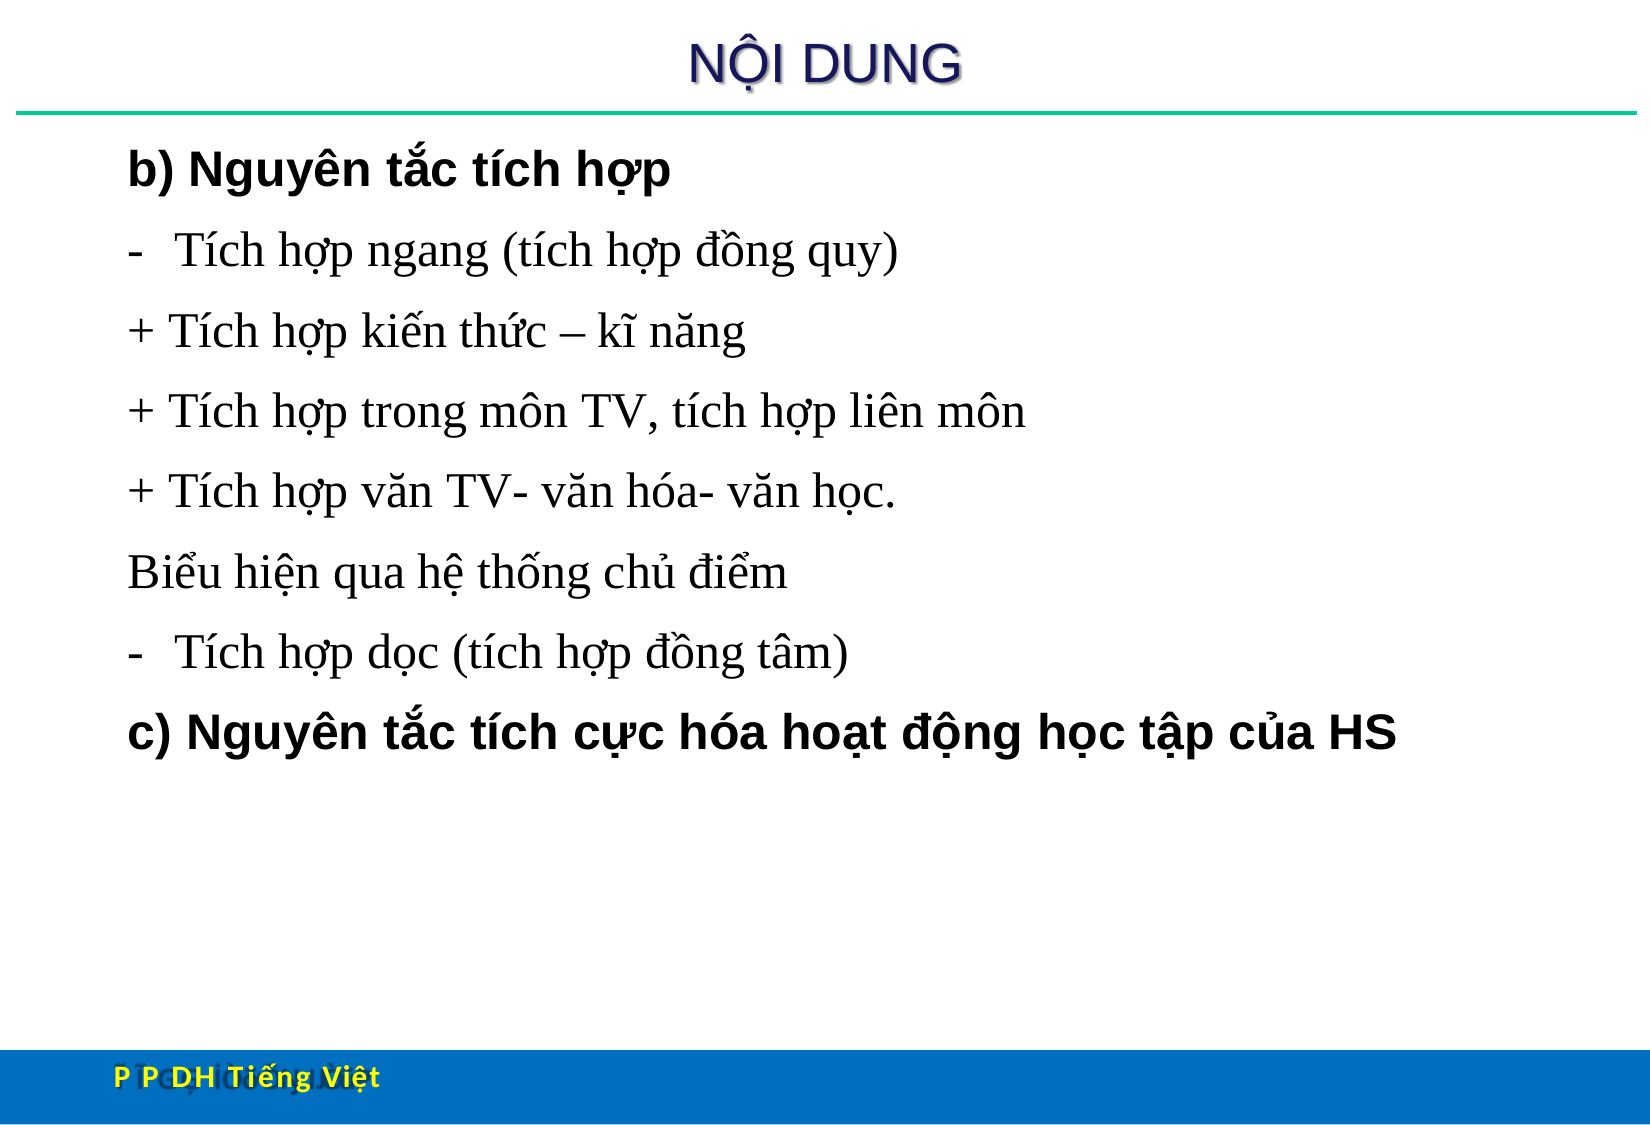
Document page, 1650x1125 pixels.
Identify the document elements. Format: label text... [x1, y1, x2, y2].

text - Tích hợp ngang (tích hợp đồng quy) + Tích hợp kiến thức – kĩ năng [127, 220, 911, 358]
text + Tích hợp trong môn TV, tích hợp liên môn + Tích hợp văn TV- văn hóa- văn học. [127, 381, 1037, 519]
text Biểu hiện qua hệ thống chủ điểm [127, 542, 1563, 599]
text P P DH Tiếng Việt [113, 1058, 1563, 1096]
text b) Nguyên tắc tích hợp [127, 139, 1563, 197]
picture [653, 10, 1001, 133]
text NỘI DUNG [687, 31, 1563, 94]
picture [93, 1047, 389, 1119]
text - Tích hợp dọc (tích hợp đồng tâm) [127, 622, 1563, 680]
text c) Nguyên tắc tích cực hóa hoạt động học tập của HS [127, 702, 1563, 760]
